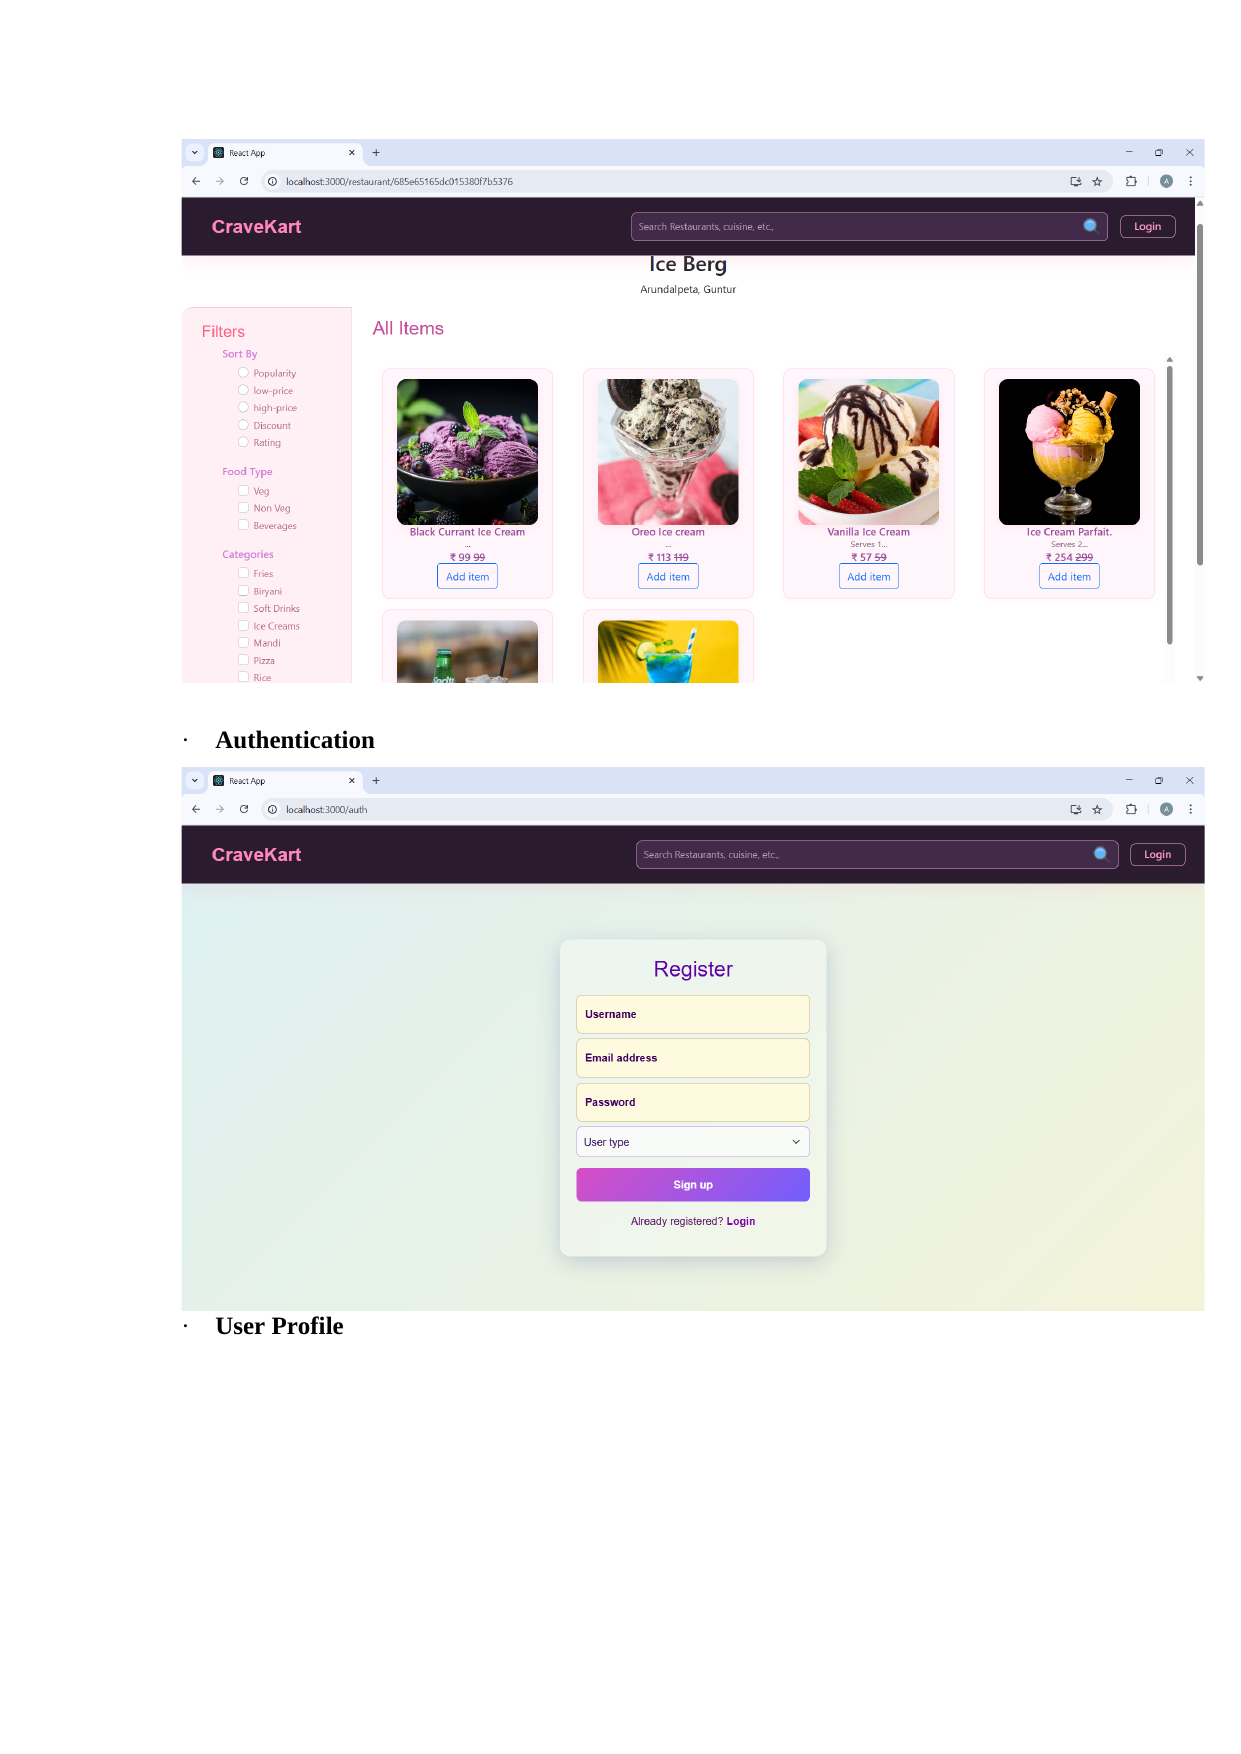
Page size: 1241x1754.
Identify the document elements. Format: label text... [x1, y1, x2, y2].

picture [181, 139, 1205, 683]
text · User Profile [181, 1311, 1072, 1339]
text · Authentication [181, 725, 1072, 754]
picture [181, 767, 1205, 1311]
